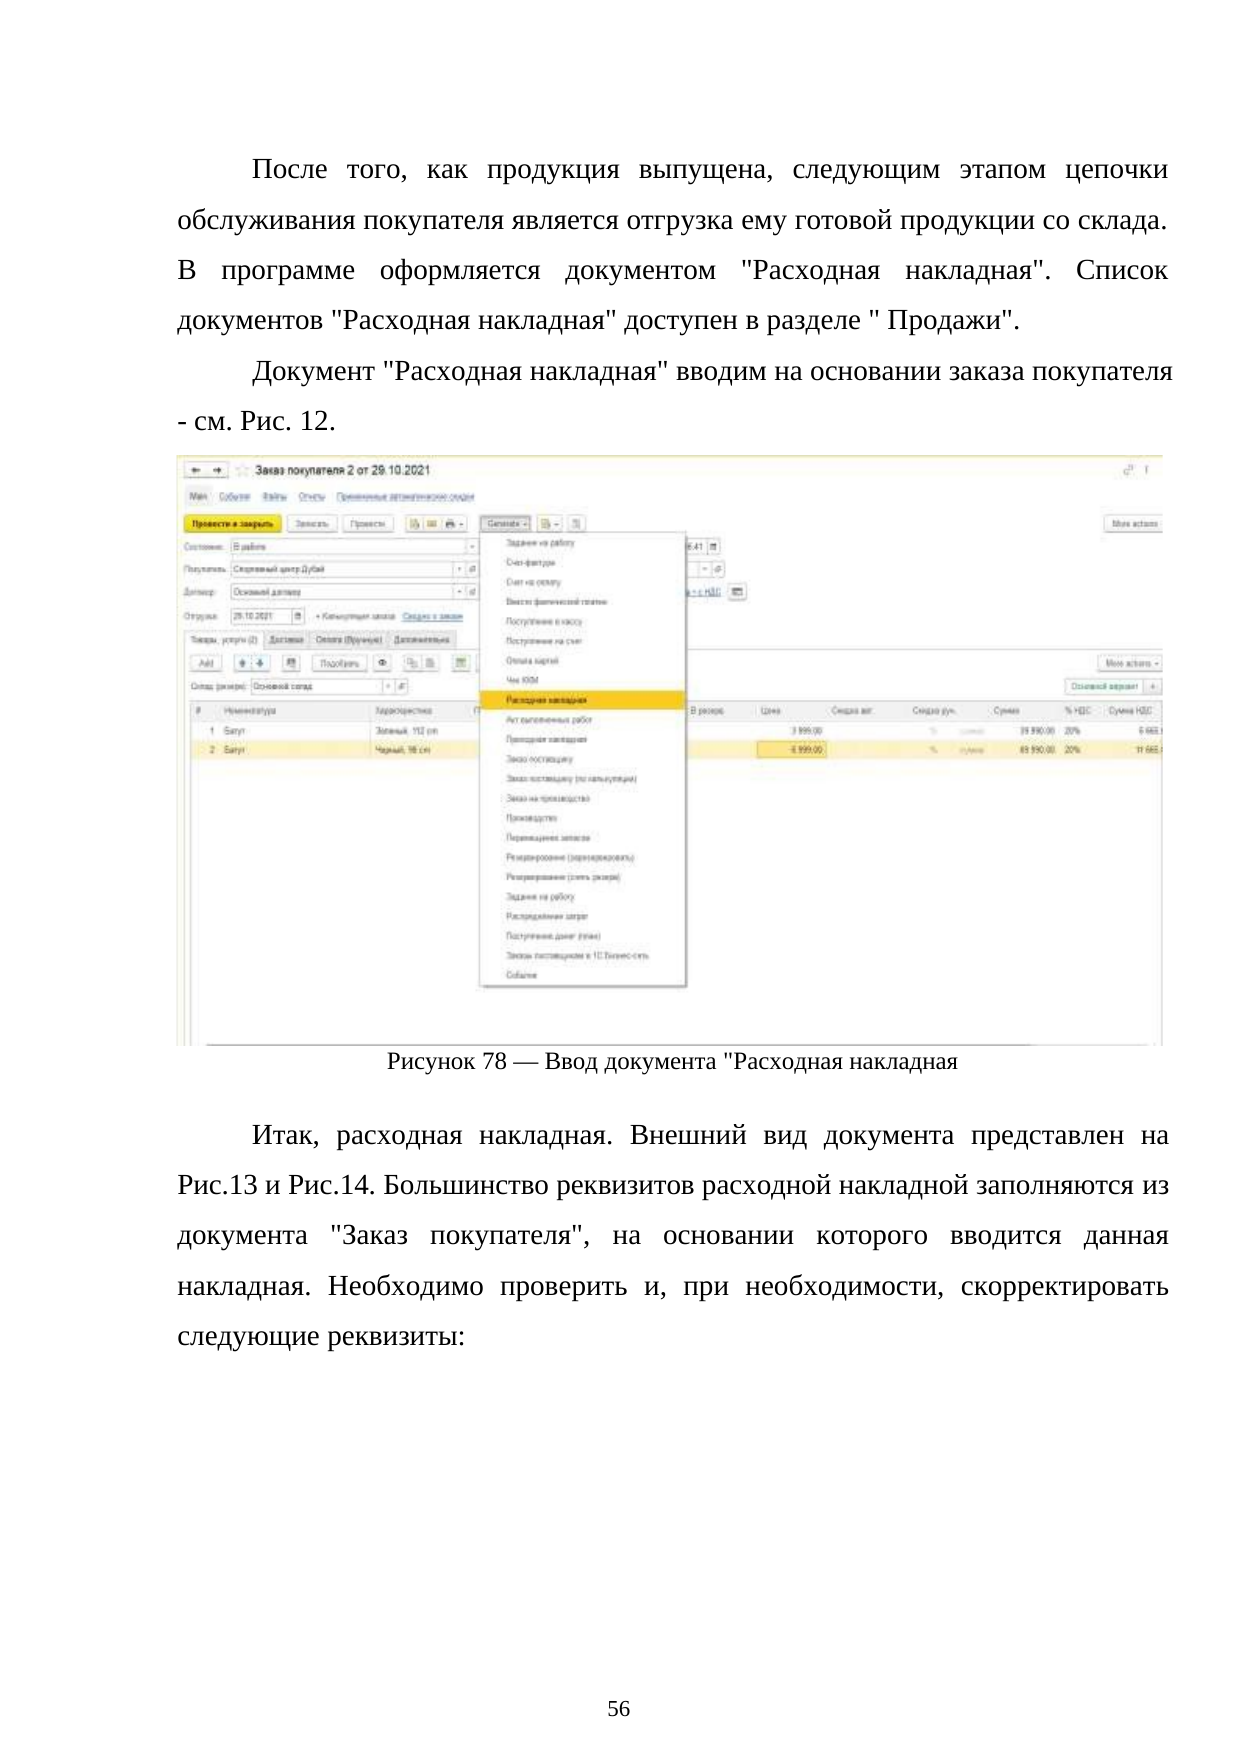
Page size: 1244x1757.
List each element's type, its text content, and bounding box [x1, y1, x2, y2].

text Рисунок 78 — Ввод документа "Расходная накладная [251, 1046, 1093, 1074]
text После того, как продукция выпущена, следующим этапом цепочки обслуживания покупателя является отгрузка ему готовой продукции со склада. В программе оформляется документом "Расходная накладная". Список документов "Расходная накладная" доступен в разделе " Продажи". [177, 151, 1168, 336]
text Документ "Расходная накладная" вводим на основании заказа покупателя [252, 353, 1223, 387]
text Итак, расходная накладная. Внешний вид документа представлен на Рис.13 и Рис.14. Большинство реквизитов расходной накладной заполняются из документа "Заказ покупателя", на основании которого вводится данная накладная. Необходимо проверить и, при необходимости, скорректировать следующие реквизиты: [177, 1117, 1169, 1352]
picture [176, 455, 1163, 1046]
text - см. Рис. 12. [177, 403, 1223, 436]
